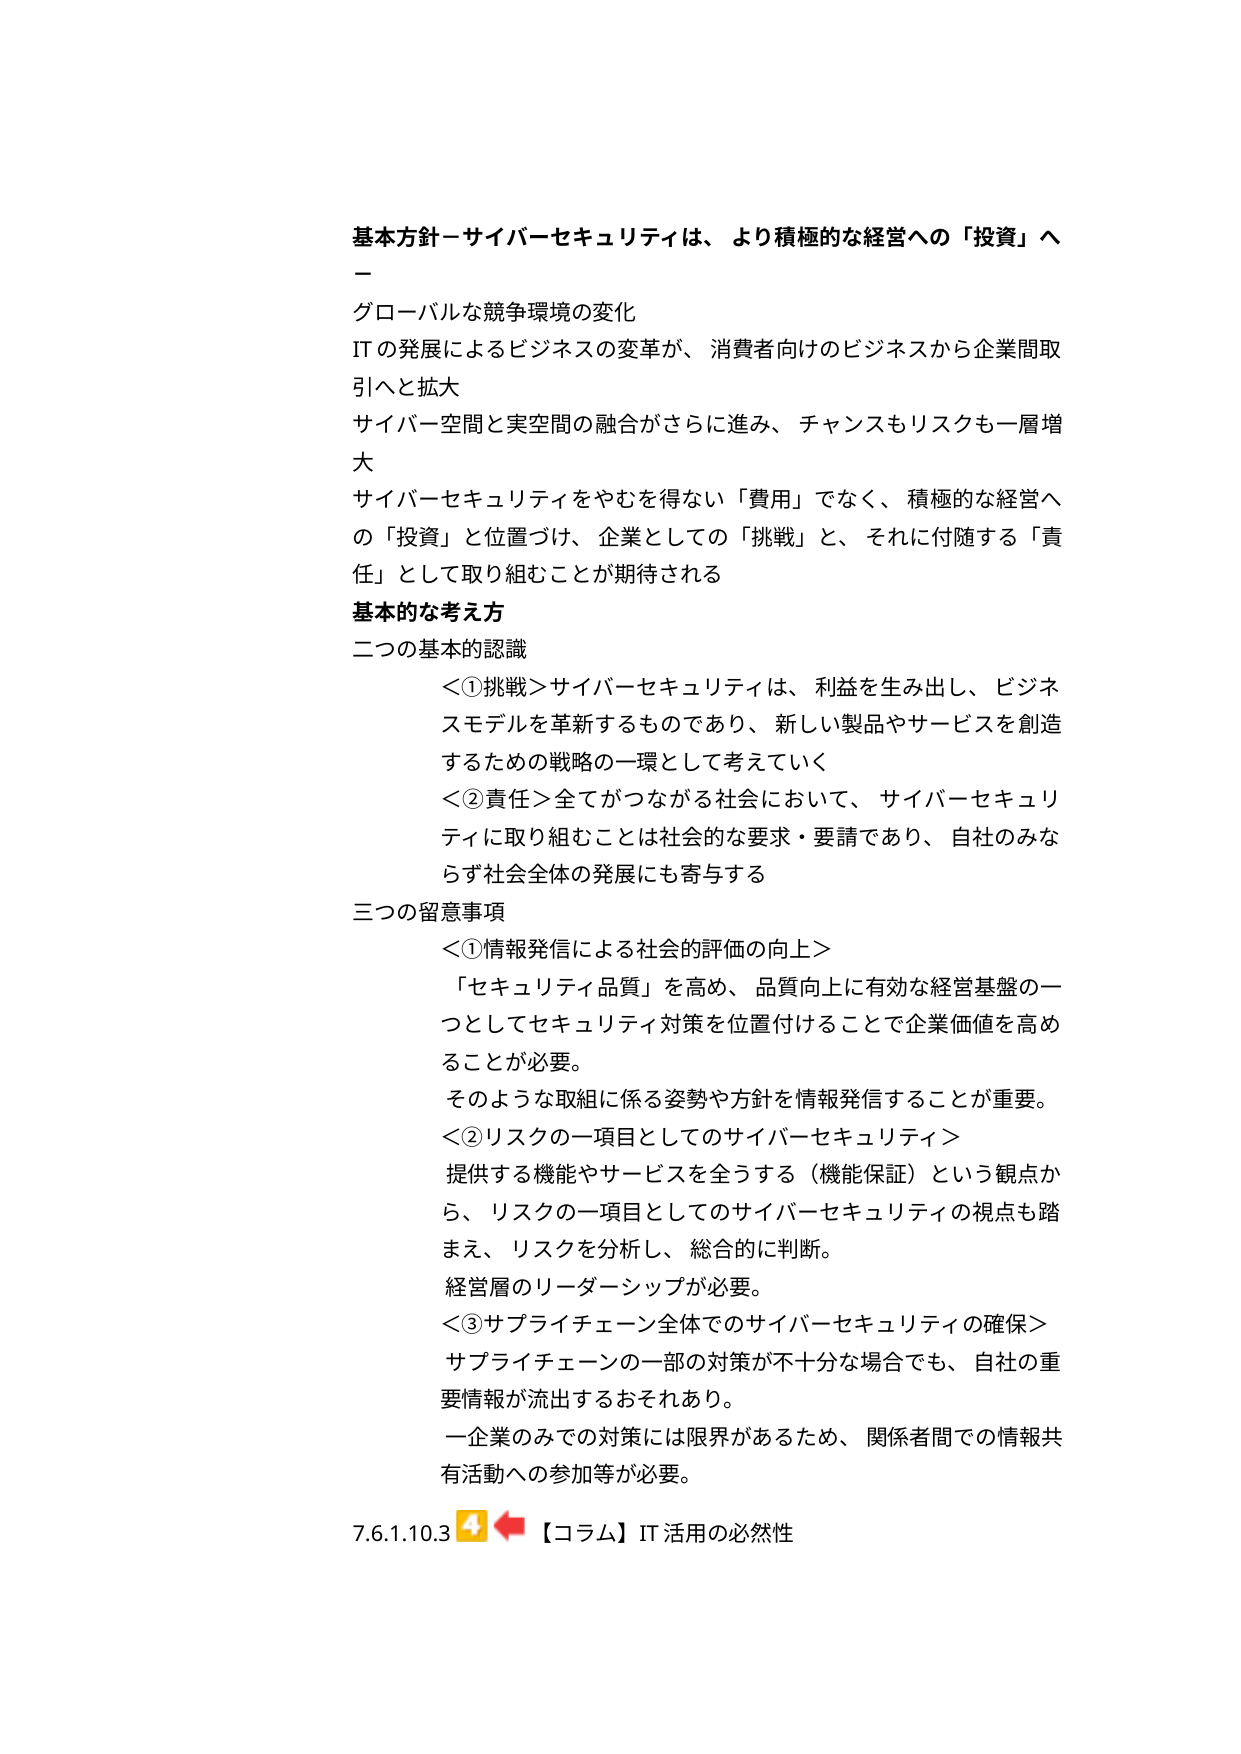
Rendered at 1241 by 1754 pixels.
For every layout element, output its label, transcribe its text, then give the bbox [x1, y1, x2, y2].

text サイバー空間と実空間の融合がさらに進み、 チャンスもリスクも一層増大 [352, 404, 1063, 479]
text 提供する機能やサービスを全うする（機能保証）という観点から、 リスクの一項目としてのサイバーセキュリティの視点も踏まえ、 リスクを分析し、 総合的に判断。 [440, 1154, 1063, 1267]
text 経営層のリーダーシップが必要。 [440, 1267, 1063, 1304]
text 一企業のみでの対策には限界があるため、 関係者間での情報共有活動への参加等が必要。 [440, 1417, 1063, 1492]
picture [493, 1510, 525, 1542]
text 「セキュリティ品質」を高め、 品質向上に有効な経営基盤の一つとしてセキュリティ対策を位置付けることで企業価値を高めることが必要。 [440, 967, 1063, 1079]
text 基本方針－サイバーセキュリティは、 より積極的な経営への「投資」へ－ [352, 217, 1063, 292]
text ＜②リスクの一項目としてのサイバーセキュリティ＞ [440, 1117, 1063, 1154]
text サイバーセキュリティをやむを得ない「費用」でなく、 積極的な経営への「投資」と位置づけ、 企業としての「挑戦」と、 それに付随する「責任」として取り組むことが期待される [352, 479, 1063, 592]
text ＜②責任＞全てがつながる社会において、 サイバーセキュリティに取り組むことは社会的な要求・要請であり、 自社のみならず社会全体の発展にも寄与する [440, 779, 1063, 892]
text 【コラム】IT活用の必然性 [352, 1492, 1063, 1567]
text 二つの基本的認識 [352, 629, 1063, 667]
text ITの発展によるビジネスの変革が、 消費者向けのビジネスから企業間取引へと拡大 [352, 329, 1063, 404]
text グローバルな競争環境の変化 [352, 292, 1063, 329]
text ＜①挑戦＞サイバーセキュリティは、 利益を生み出し、 ビジネスモデルを革新するものであり、 新しい製品やサービスを創造するための戦略の一環として考えていく [440, 667, 1063, 779]
text 三つの留意事項 [352, 892, 1063, 929]
text ＜①情報発信による社会的評価の向上＞ [440, 929, 1063, 967]
text ＜③サプライチェーン全体でのサイバーセキュリティの確保＞ [440, 1304, 1063, 1342]
text そのような取組に係る姿勢や方針を情報発信することが重要。 [440, 1079, 1063, 1117]
picture [456, 1510, 488, 1542]
text 基本的な考え方 [352, 592, 1063, 629]
text サプライチェーンの一部の対策が不十分な場合でも、 自社の重要情報が流出するおそれあり。 [440, 1342, 1063, 1417]
